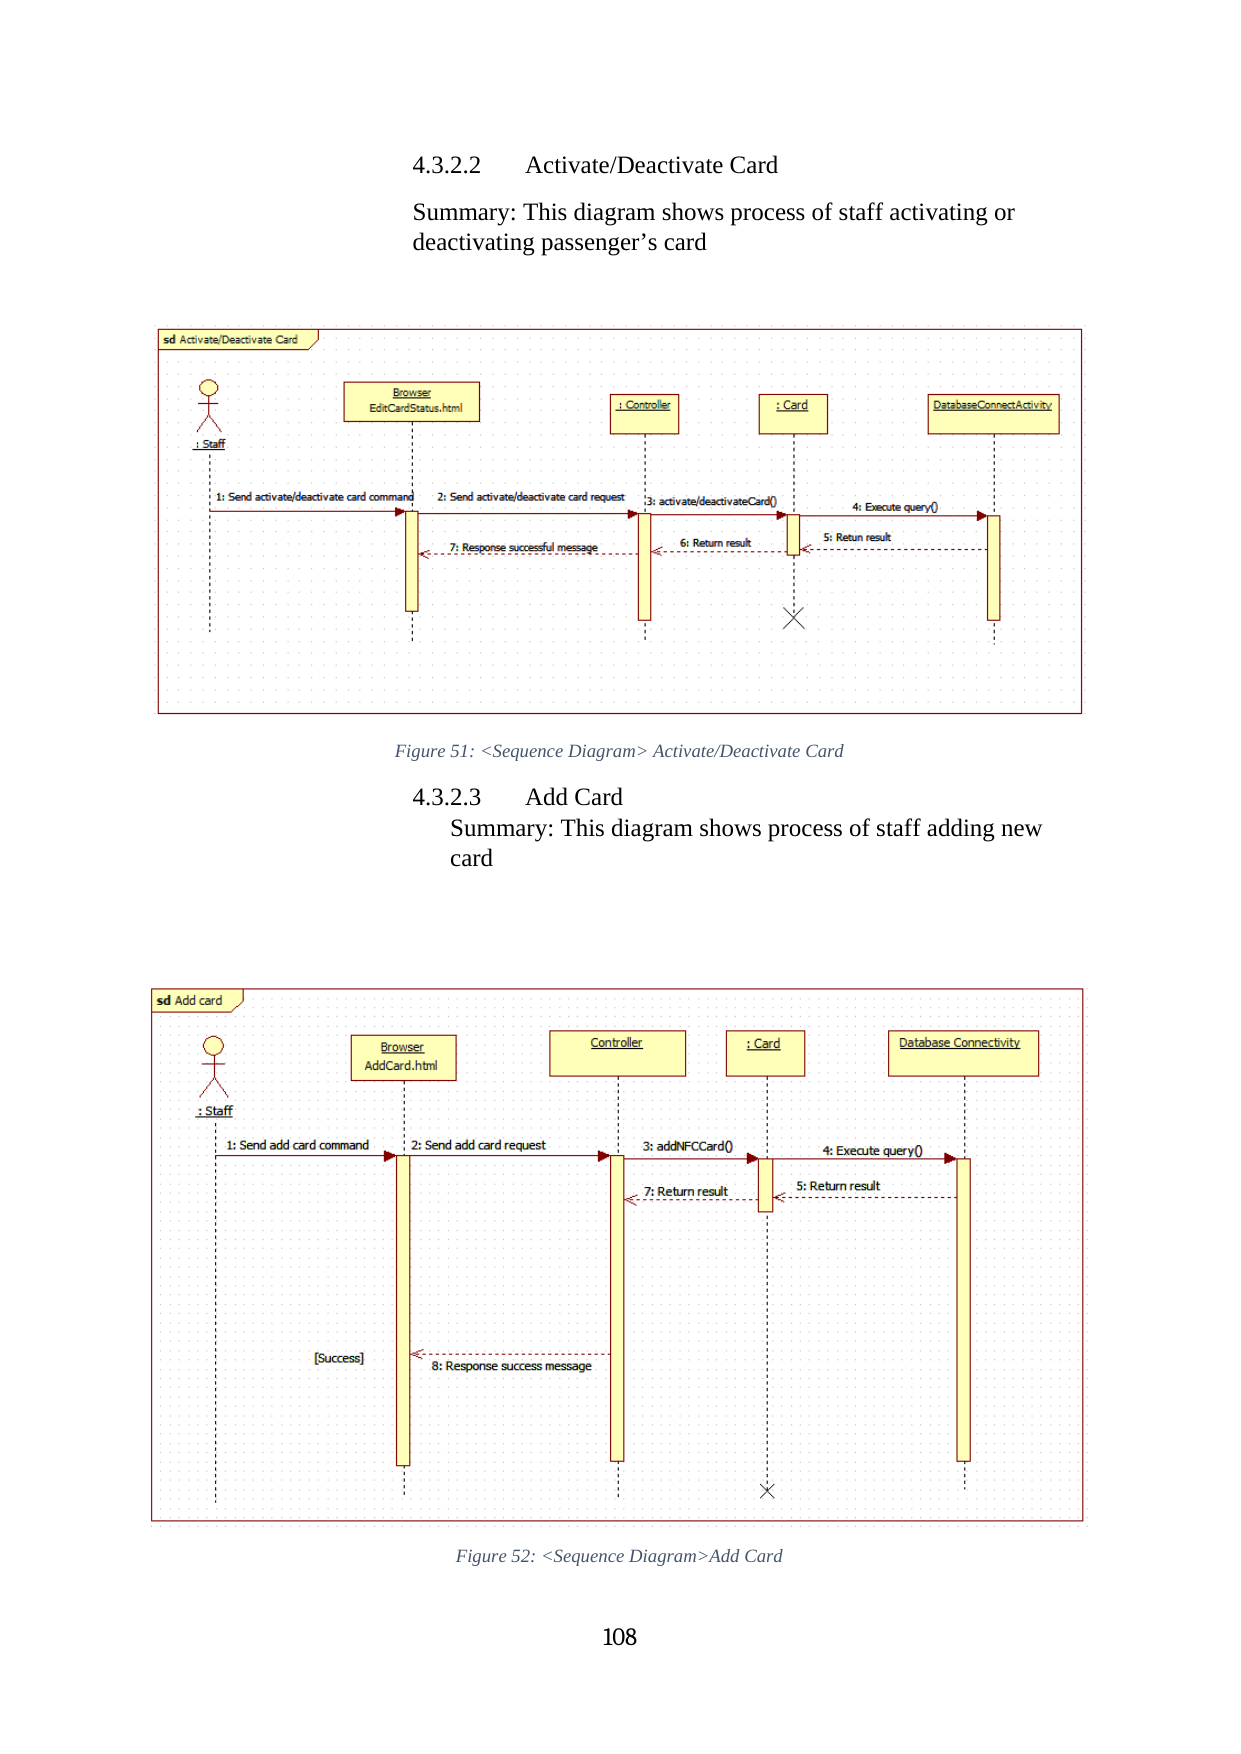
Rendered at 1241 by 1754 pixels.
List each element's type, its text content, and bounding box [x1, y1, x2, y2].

list Activate/Deactivate Card [412, 150, 1090, 179]
list Add Card [412, 782, 1090, 811]
picture [150, 321, 1090, 722]
text Figure 52: <Sequence Diagram>Add Card [150, 1544, 1090, 1566]
picture [150, 984, 1090, 1527]
text Figure 51: <Sequence Diagram> Activate/Deactivate Card [150, 740, 1090, 761]
list Summary: This diagram shows process of staff adding new card [450, 813, 1090, 872]
text Summary: This diagram shows process of staff activating or deactivating passenger’s card [412, 197, 1090, 256]
